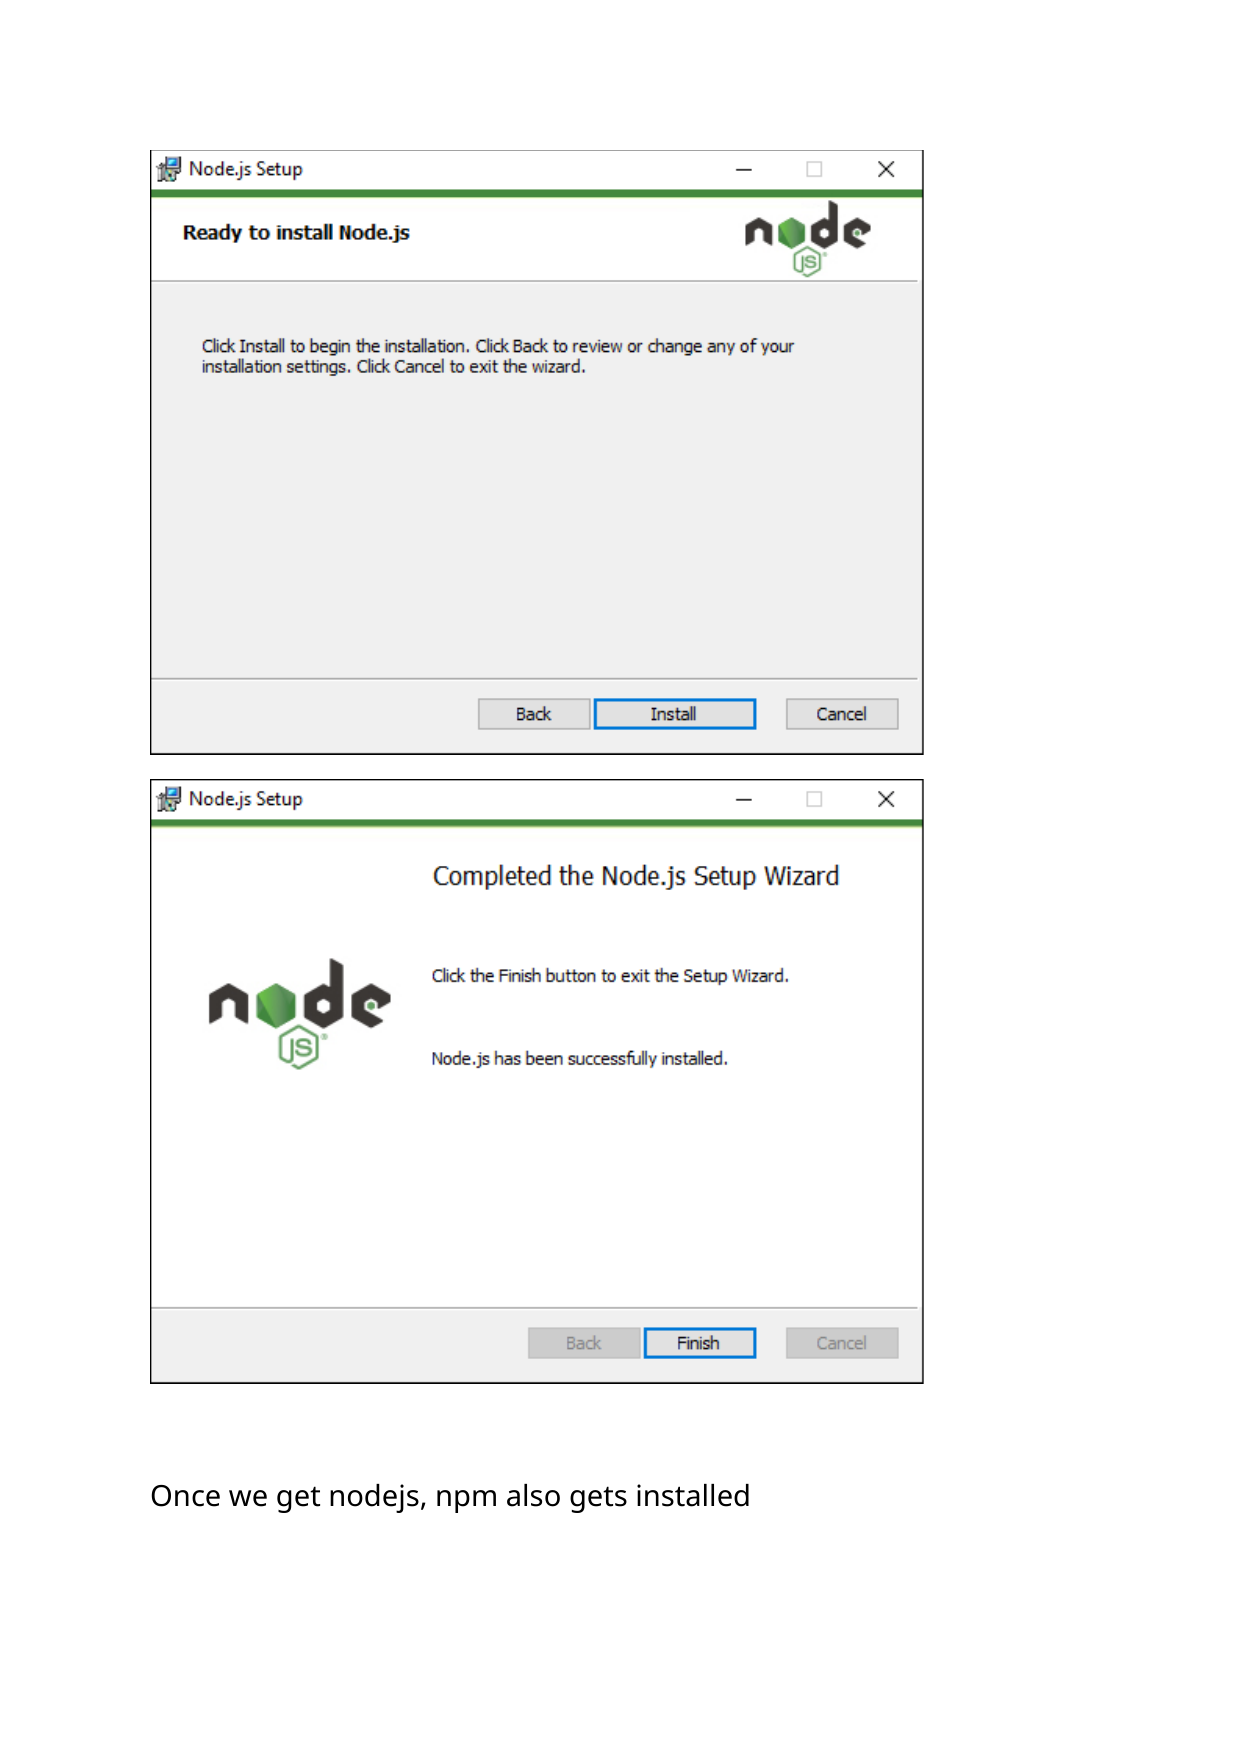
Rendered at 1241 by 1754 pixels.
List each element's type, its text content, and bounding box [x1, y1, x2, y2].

picture [150, 779, 924, 1384]
picture [150, 150, 924, 755]
text Once we get nodejs, npm also gets installed [150, 1475, 1090, 1514]
